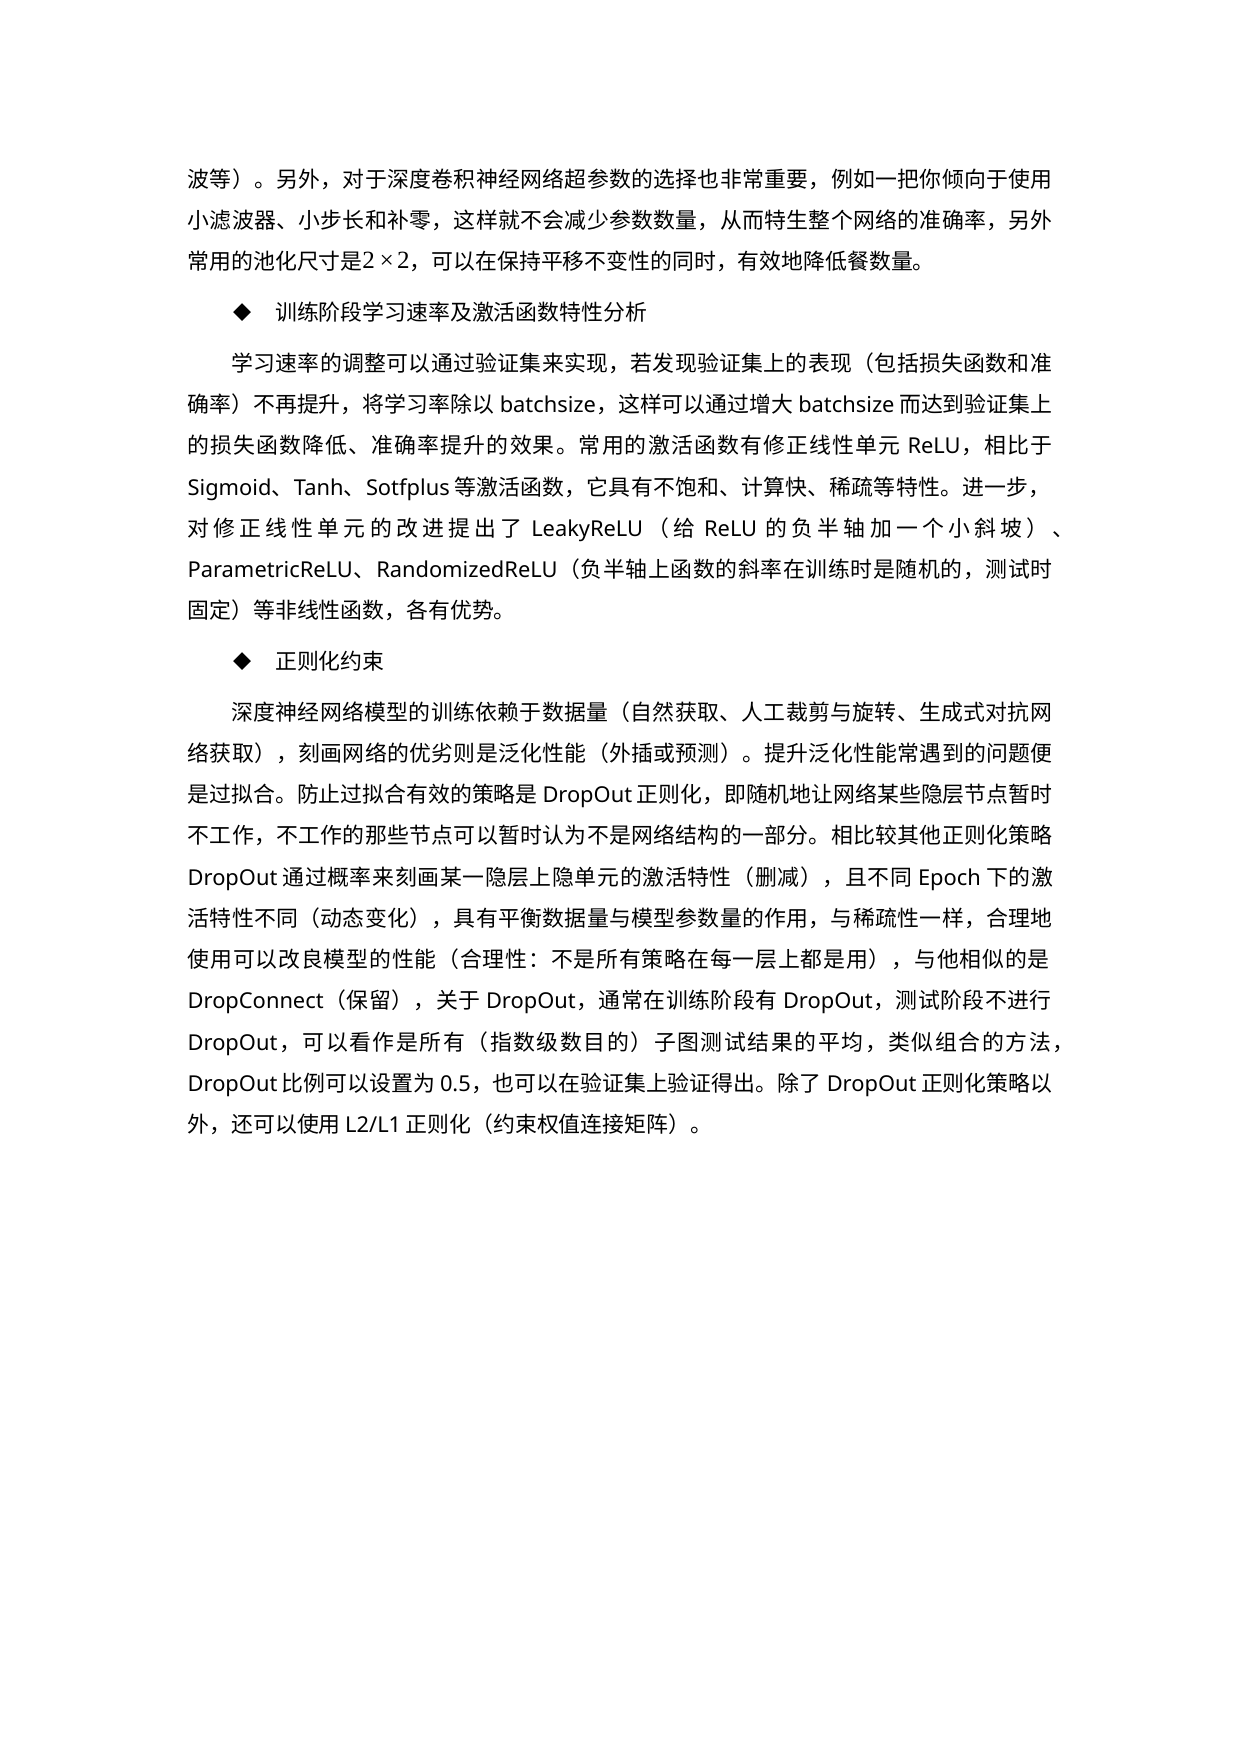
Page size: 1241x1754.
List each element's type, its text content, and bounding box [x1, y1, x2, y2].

list 正则化约束 [231, 644, 1053, 676]
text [187, 162, 1053, 276]
list 训练阶段学习速率及激活函数特性分析 [231, 295, 1053, 327]
text 学习速率的调整可以通过验证集来实现，若发现验证集上的表现（包括损失函数和准确率）不再提升，将学习率除以batchsize，这样可以通过增大batchsize而达到验证集上的损失函数降低、准确率提升的效果。常用的激活函数有修正线性单元ReLU，相比于Sigmoid、Tanh、Sotfplus等激活函数，它具有不饱和、计算快、稀疏等特性。进一步，对修正线性单元的改进提出了LeakyReLU（给ReLU的负半轴加一个小斜坡）、ParametricReLU、RandomizedReLU（负半轴上函数的斜率在训练时是随机的，测试时固定）等非线性函数，各有优势。 [187, 346, 1053, 625]
text 深度神经网络模型的训练依赖于数据量（自然获取、人工裁剪与旋转、生成式对抗网络获取），刻画网络的优劣则是泛化性能（外插或预测）。提升泛化性能常遇到的问题便是过拟合。防止过拟合有效的策略是DropOut正则化，即随机地让网络某些隐层节点暂时不工作，不工作的那些节点可以暂时认为不是网络结构的一部分。相比较其他正则化策略，DropOut通过概率来刻画某一隐层上隐单元的激活特性（删减），且不同Epoch下的激活特性不同（动态变化），具有平衡数据量与模型参数量的作用，与稀疏性一样，合理地使用可以改良模型的性能（合理性：不是所有策略在每一层上都是用），与他相似的是DropConnect（保留），关于DropOut，通常在训练阶段有DropOut，测试阶段不进行DropOut，可以看作是所有（指数级数目的）子图测试结果的平均，类似组合的方法，DropOut比例可以设置为0.5，也可以在验证集上验证得出。除了DropOut正则化策略以外，还可以使用L2/L1正则化（约束权值连接矩阵）。 [187, 695, 1053, 1139]
